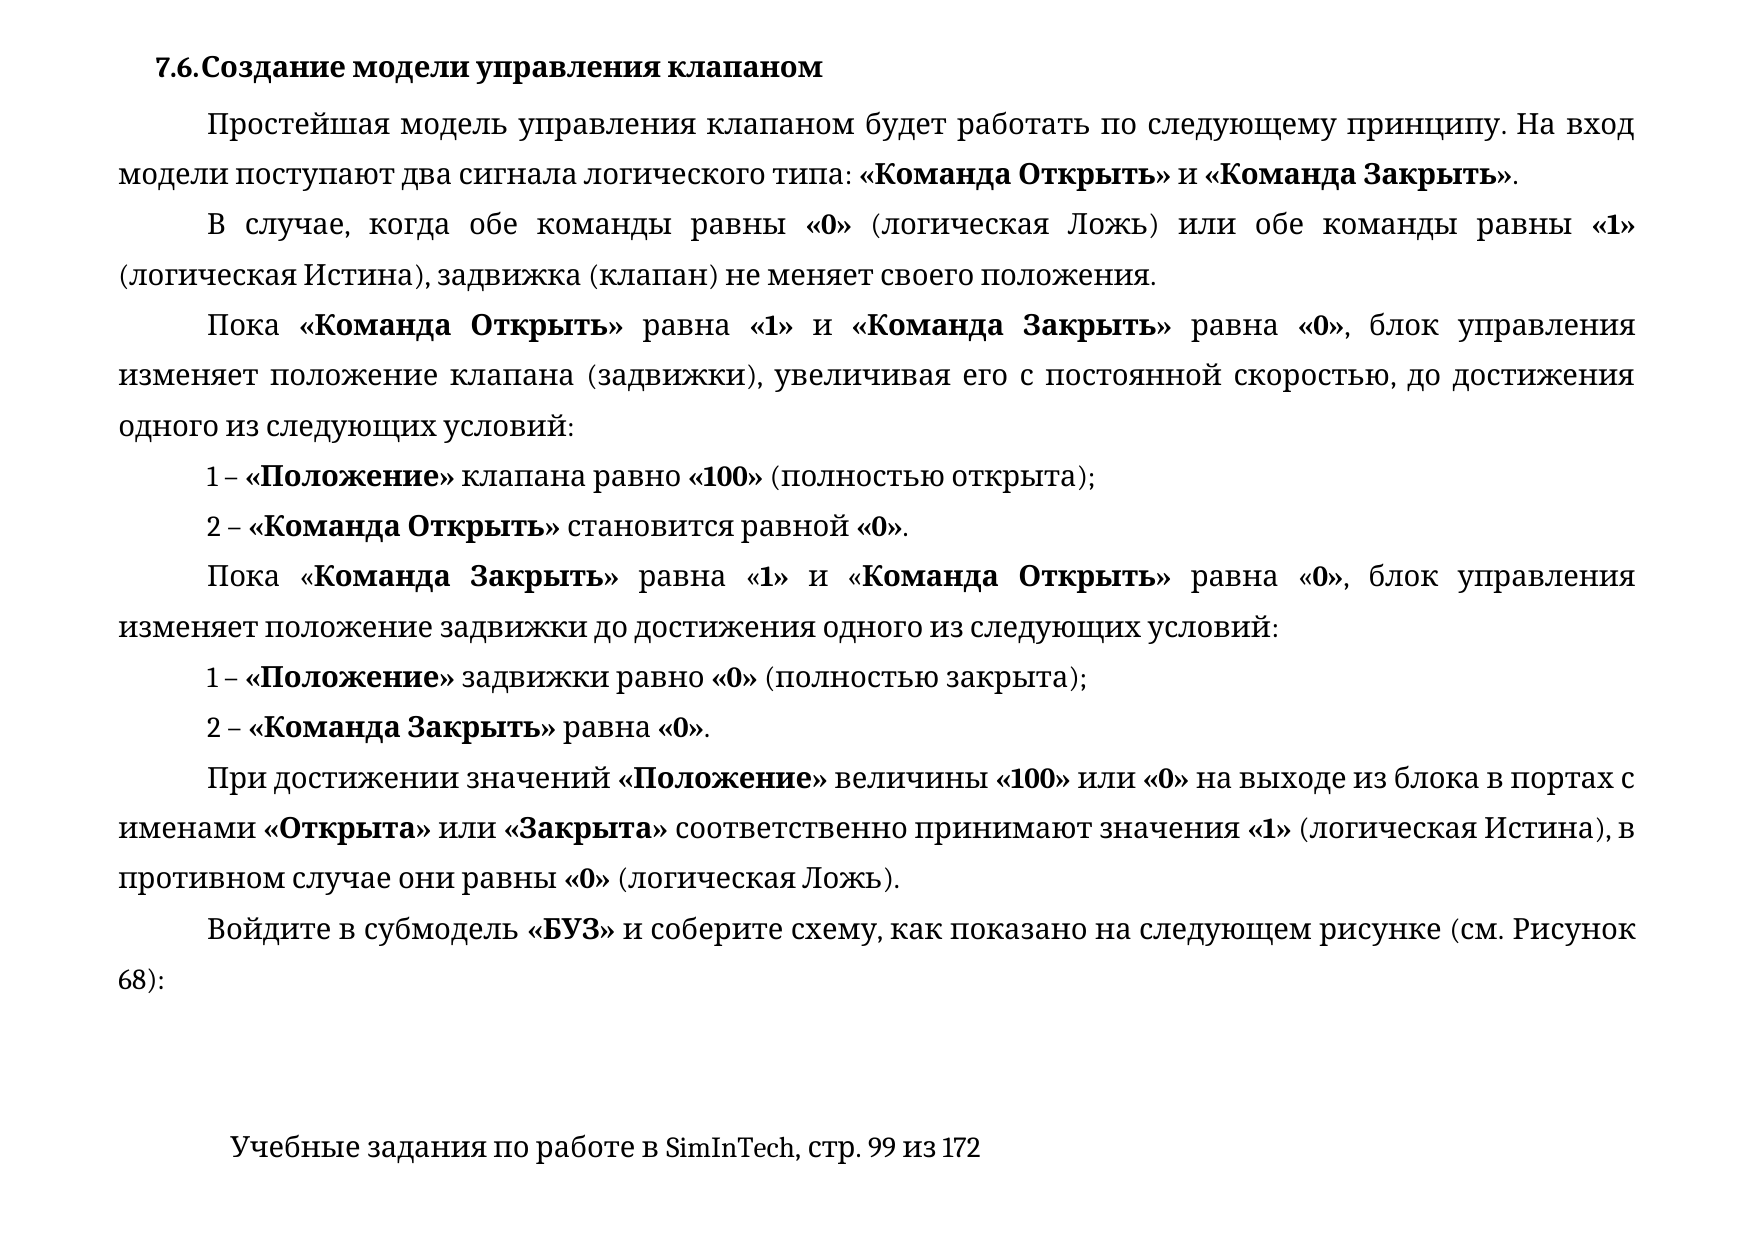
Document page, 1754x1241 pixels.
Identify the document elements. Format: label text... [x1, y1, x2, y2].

text 2 – «Команда Открыть» становится равной «0». [118, 510, 1636, 544]
text Пока «Команда Закрыть» равна «1» и «Команда Открыть» равна «0», блок управления изменяет положение задвижки до достижения одного из следующих условий: [118, 561, 1636, 644]
subtitle Создание модели управления клапаном [156, 51, 1636, 85]
text 1 – «Положение» клапана равно «100» (полностью открыта); [118, 460, 1636, 493]
text При достижении значений «Положение» величины «100» или «0» на выходе из блока в портах с именами «Открыта» или «Закрыта» соответственно принимают значения «1» (логическая Истина), в противном случае они равны «0» (логическая Ложь). [118, 762, 1636, 896]
text В случае, когда обе команды равны «0» (логическая Ложь) или обе команды равны «1» (логическая Истина), задвижка (клапан) не меняет своего положения. [118, 208, 1636, 292]
text 2 – «Команда Закрыть» равна «0». [118, 712, 1636, 745]
text Пока «Команда Открыть» равна «1» и «Команда Закрыть» равна «0», блок управления изменяет положение клапана (задвижки), увеличивая его с постоянной скоростью, до достижения одного из следующих условий: [118, 309, 1636, 443]
text 1 – «Положение» задвижки равно «0» (полностью закрыта); [118, 661, 1636, 695]
text Простейшая модель управления клапаном будет работать по следующему принципу. На вход модели поступают два сигнала логического типа: «Команда Открыть» и «Команда Закрыть». [118, 108, 1636, 192]
